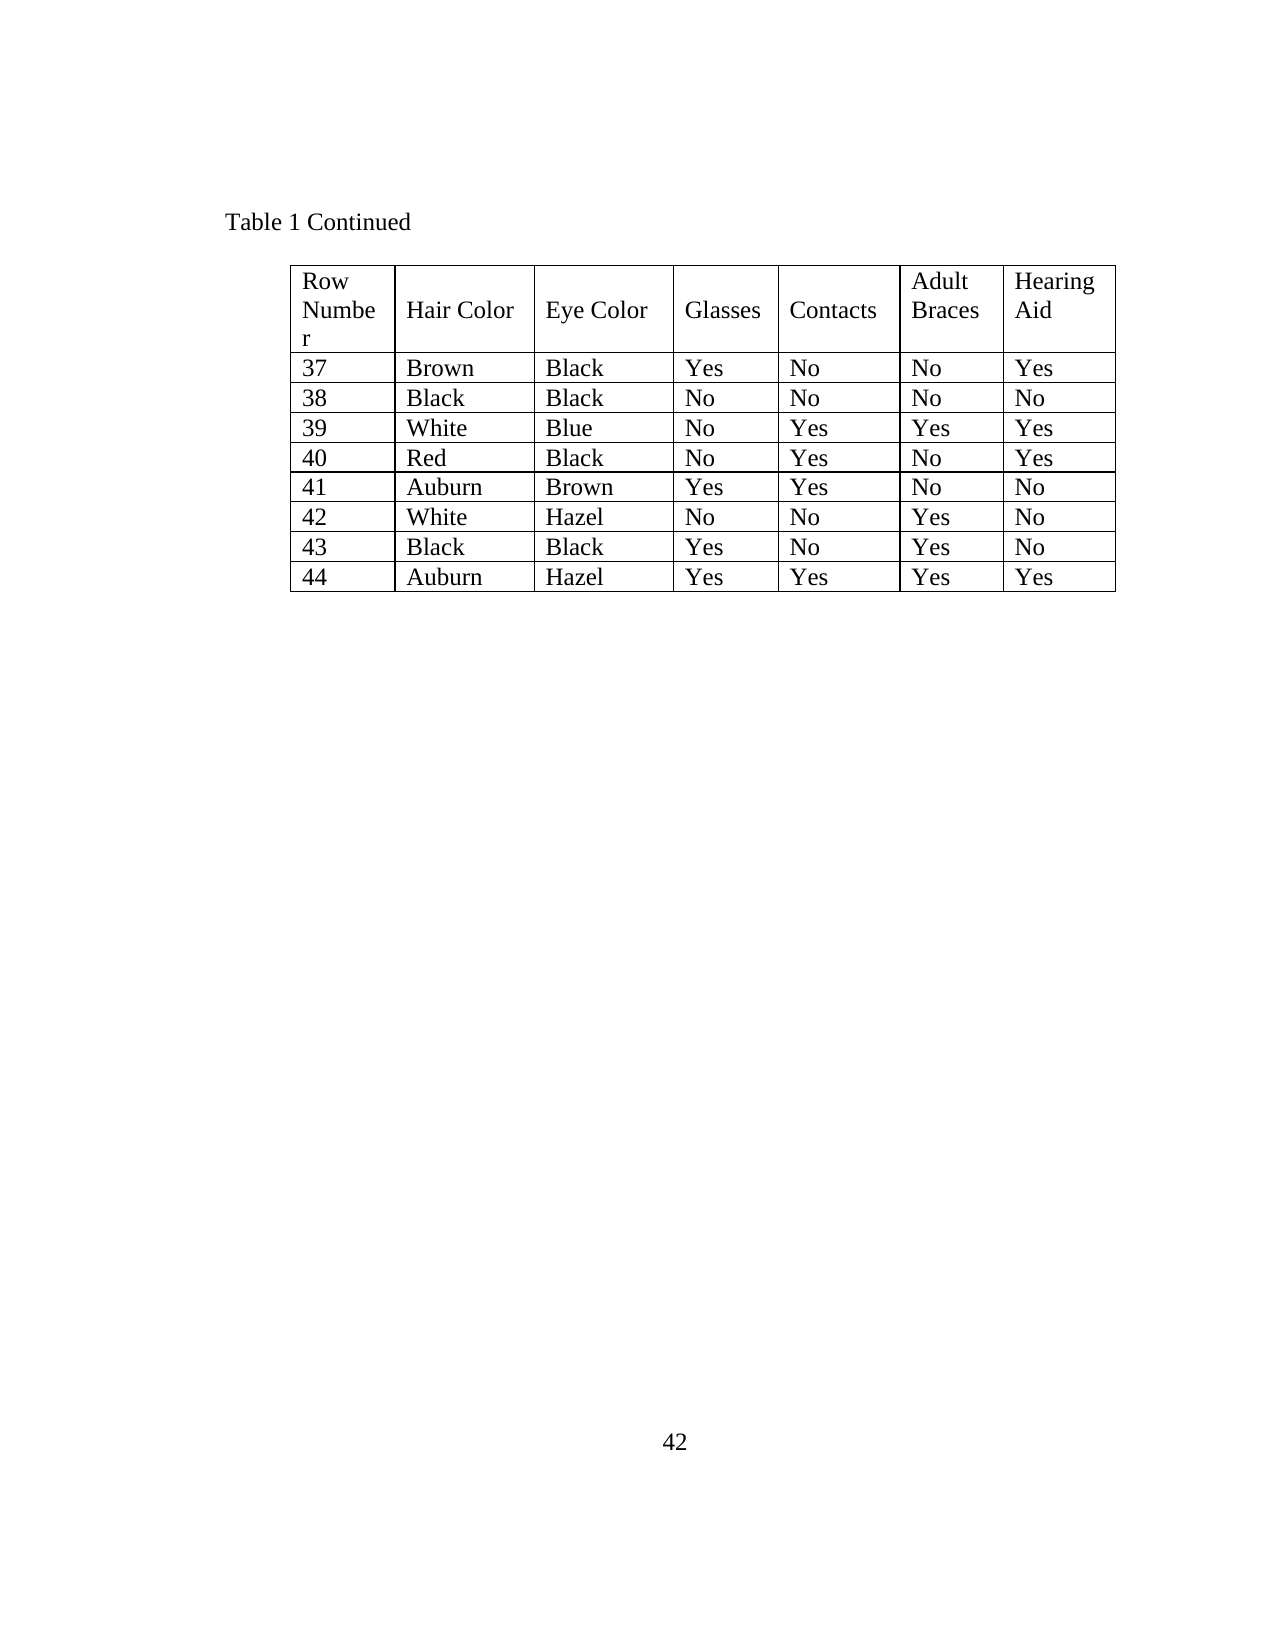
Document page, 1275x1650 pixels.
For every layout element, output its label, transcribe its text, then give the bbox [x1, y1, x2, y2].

table_cell 38 [291, 383, 394, 412]
table_cell No [779, 502, 899, 531]
table_cell 39 [291, 413, 394, 442]
table_cell Yes [1004, 353, 1115, 382]
table_cell Blue [535, 413, 673, 442]
table_cell Red [396, 443, 534, 471]
table_cell Auburn [396, 562, 534, 591]
table_cell Yes [901, 502, 1003, 531]
text Table 1 Continued [225, 207, 1125, 236]
table_cell Black [535, 383, 673, 412]
table_cell Yes [779, 473, 899, 501]
table_cell No [779, 383, 899, 412]
table_cell Yes [1004, 443, 1115, 471]
table_cell No [901, 443, 1003, 471]
table_header Contacts [779, 266, 899, 352]
table_cell No [901, 473, 1003, 501]
table_cell Yes [674, 532, 778, 561]
table_cell No [1004, 473, 1115, 501]
table_cell No [1004, 502, 1115, 531]
table_cell Black [396, 532, 534, 561]
table_cell Yes [1004, 562, 1115, 591]
table_cell Black [535, 532, 673, 561]
table_cell No [901, 383, 1003, 412]
table_cell No [779, 353, 899, 382]
table_cell Yes [1004, 413, 1115, 442]
table_cell 40 [291, 443, 394, 471]
table_cell Hazel [535, 562, 673, 591]
table_cell Yes [779, 443, 899, 471]
table_header Hair Color [396, 266, 534, 352]
table_header Adult Braces [901, 266, 1003, 352]
table_cell Black [535, 443, 673, 471]
table_cell No [1004, 383, 1115, 412]
table_cell No [901, 353, 1003, 382]
table_cell Yes [779, 413, 899, 442]
table_cell Yes [901, 562, 1003, 591]
table_cell Yes [901, 413, 1003, 442]
table_cell No [674, 413, 778, 442]
table_cell No [674, 502, 778, 531]
table_cell White [396, 413, 534, 442]
table_cell 41 [291, 473, 394, 501]
table_cell 44 [291, 562, 394, 591]
table_cell Brown [396, 353, 534, 382]
table_header Hearing Aid [1004, 266, 1115, 352]
table_cell 42 [291, 502, 394, 531]
table_cell 43 [291, 532, 394, 561]
table_cell Auburn [396, 473, 534, 501]
table_header Eye Color [535, 266, 673, 352]
table_cell 37 [291, 353, 394, 382]
table_cell Yes [901, 532, 1003, 561]
table_cell Brown [535, 473, 673, 501]
table_cell No [1004, 532, 1115, 561]
table_cell Hazel [535, 502, 673, 531]
table_cell Black [535, 353, 673, 382]
table_cell No [674, 383, 778, 412]
table_cell Black [396, 383, 534, 412]
table_header Row Number [291, 266, 394, 352]
table_cell Yes [674, 562, 778, 591]
table_cell Yes [674, 353, 778, 382]
table_cell White [396, 502, 534, 531]
table_cell Yes [779, 562, 899, 591]
table_cell Yes [674, 473, 778, 501]
table_header Glasses [674, 266, 778, 352]
table_cell No [779, 532, 899, 561]
table_cell No [674, 443, 778, 471]
